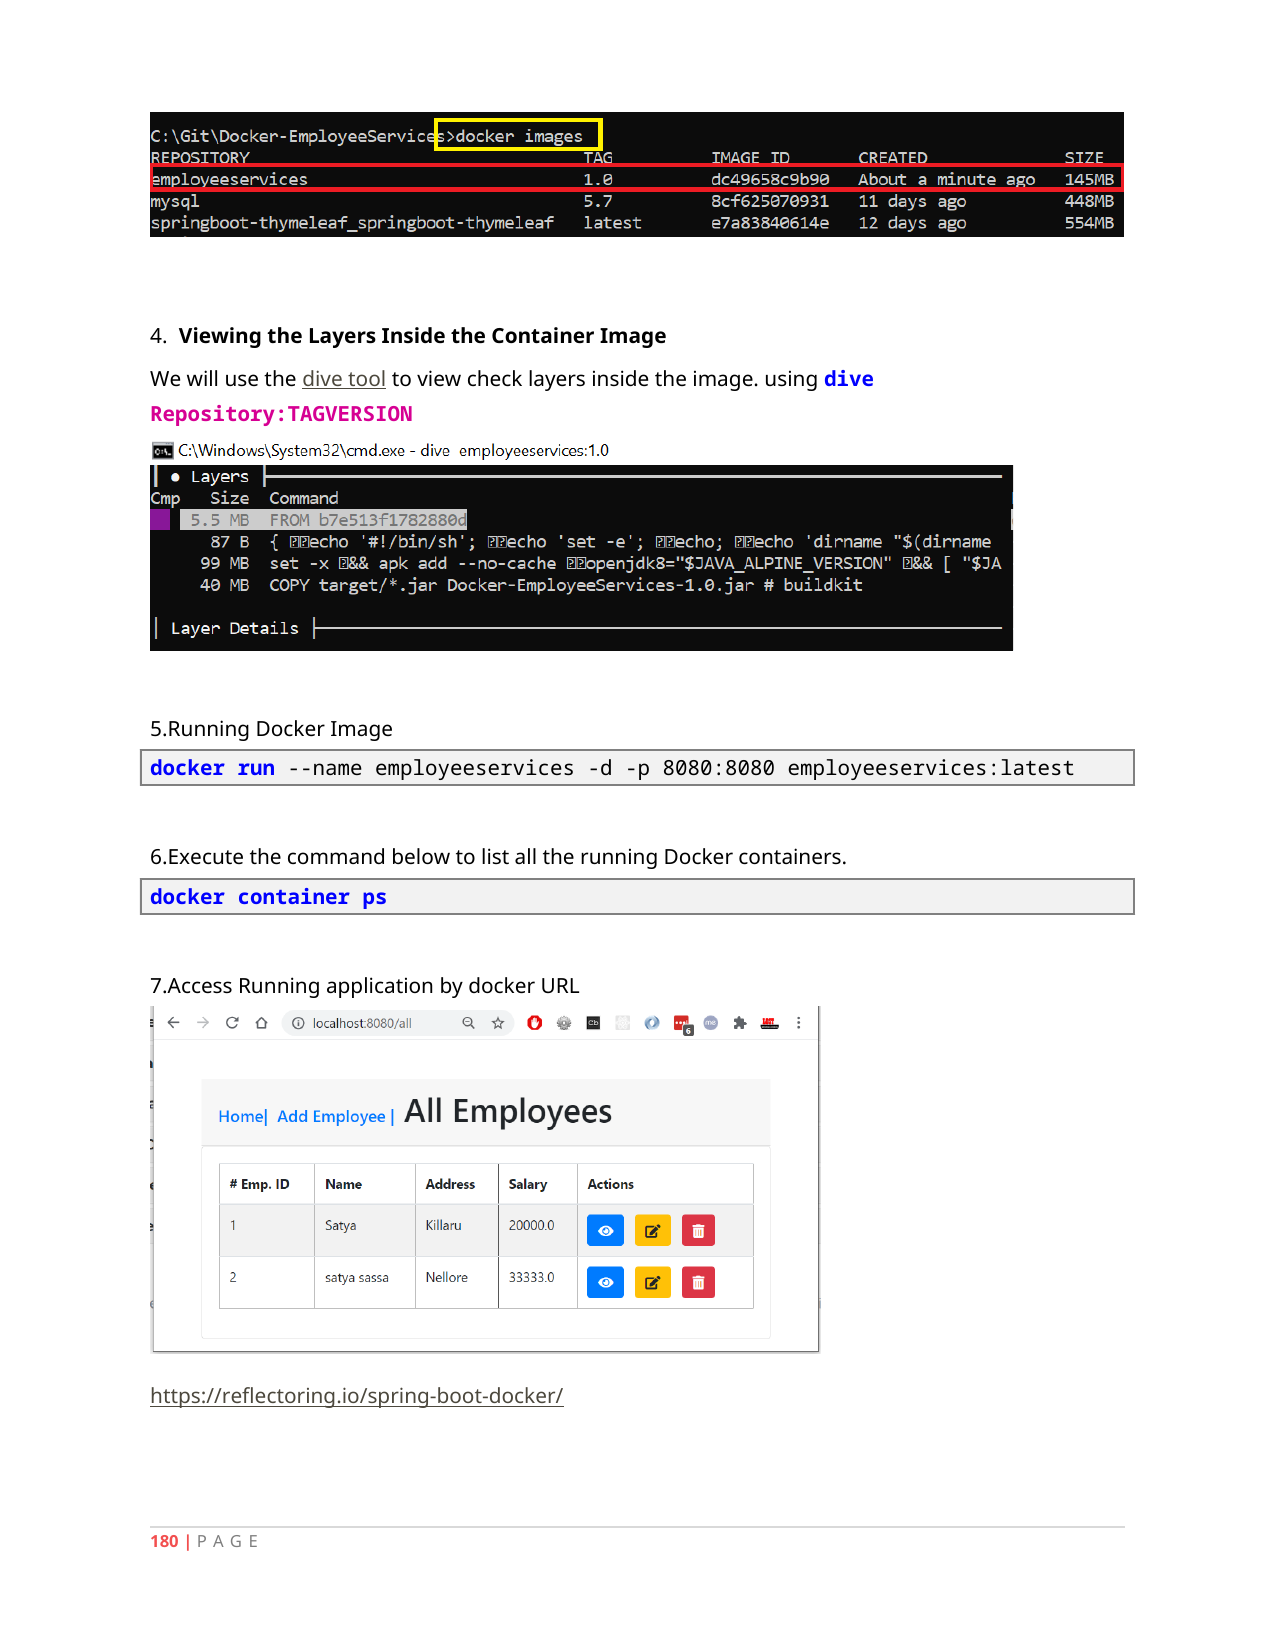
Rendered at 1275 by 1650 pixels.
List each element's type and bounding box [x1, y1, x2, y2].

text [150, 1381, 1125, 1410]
picture [150, 1006, 821, 1354]
picture [150, 112, 1124, 237]
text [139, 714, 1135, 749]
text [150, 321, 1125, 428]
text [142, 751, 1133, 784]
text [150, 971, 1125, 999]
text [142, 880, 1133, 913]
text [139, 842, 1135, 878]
picture [150, 434, 1014, 651]
